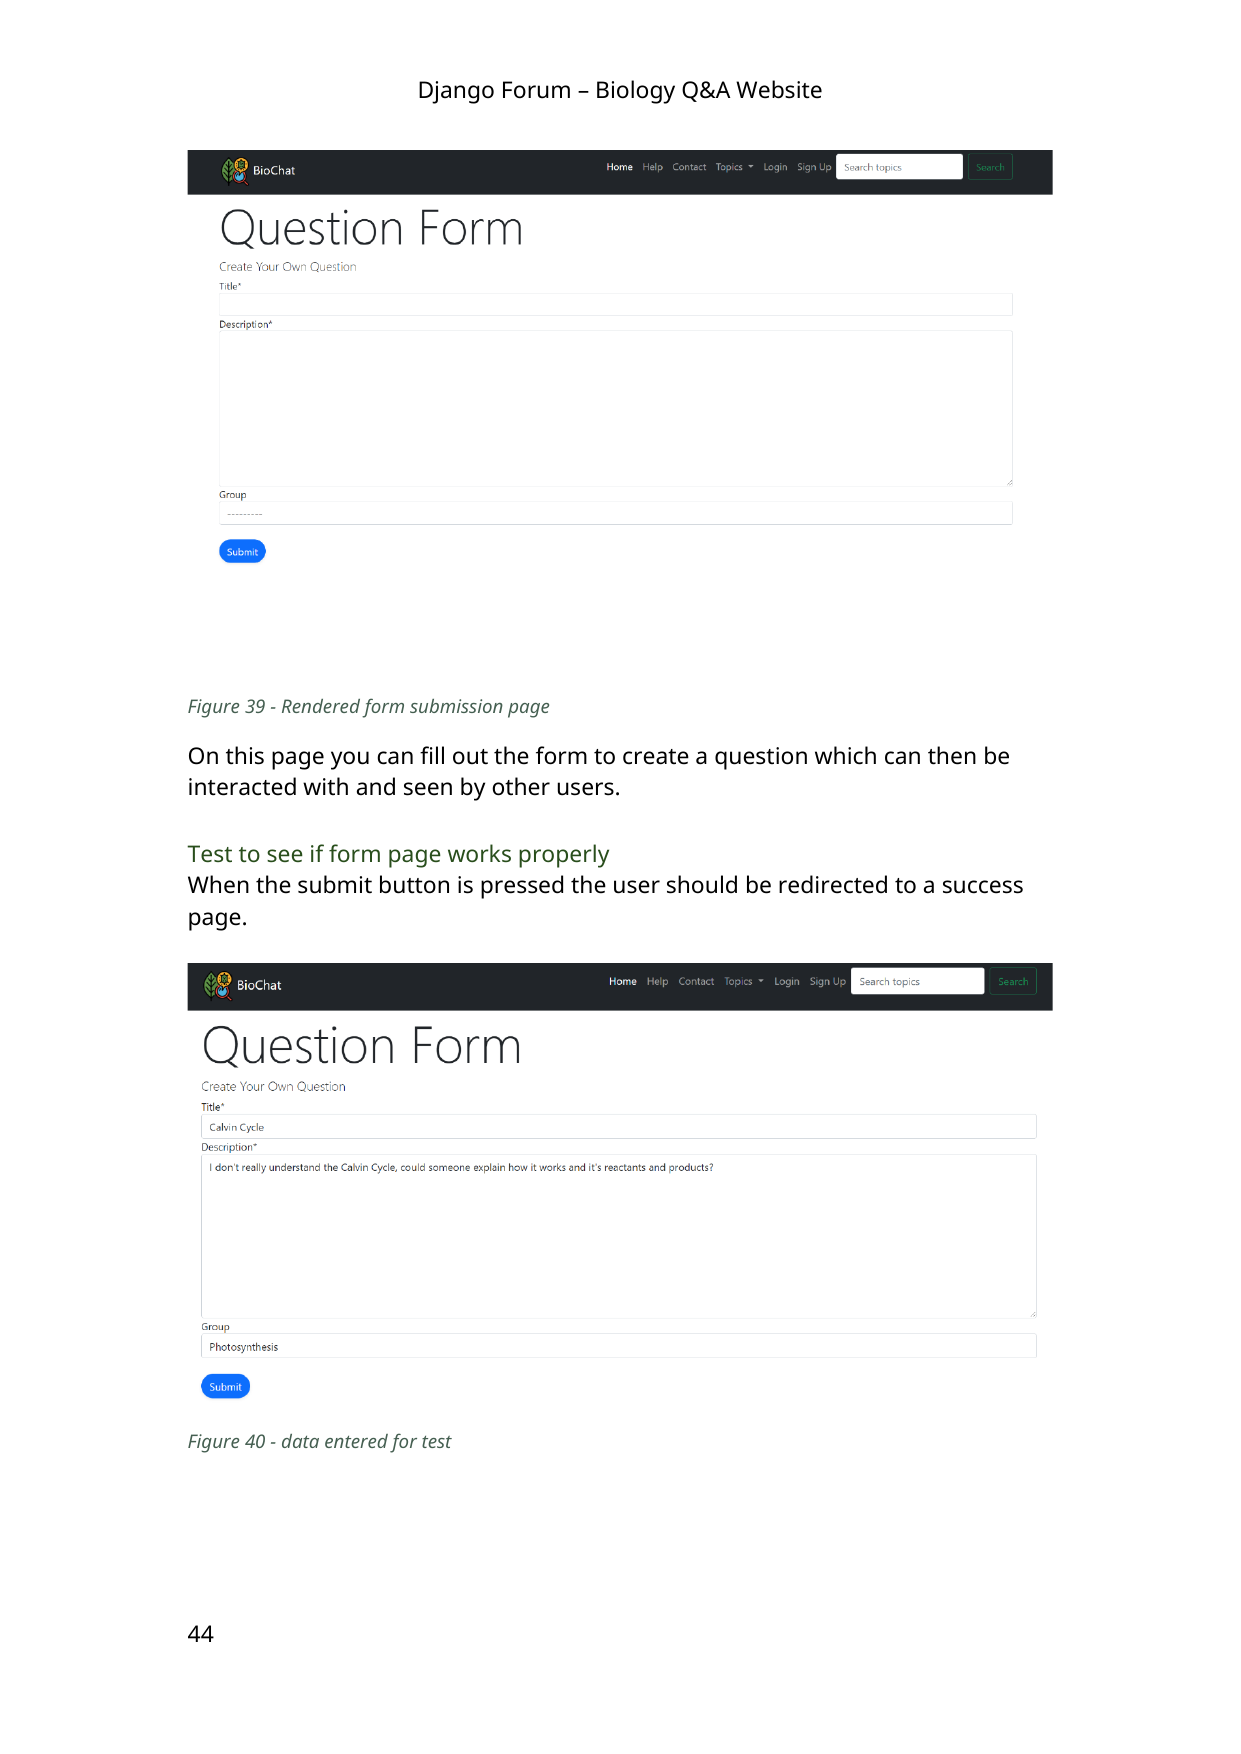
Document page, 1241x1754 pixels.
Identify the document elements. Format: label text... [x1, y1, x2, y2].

text On this page you can fill out the form to create a question which can then be interacted with and seen by other users. [187, 740, 1053, 803]
picture [187, 150, 1053, 694]
subtitle Test to see if form page works properly [187, 838, 1053, 869]
picture [187, 963, 1053, 1429]
text When the submit button is pressed the user should be redirected to a success page. [187, 869, 1053, 932]
